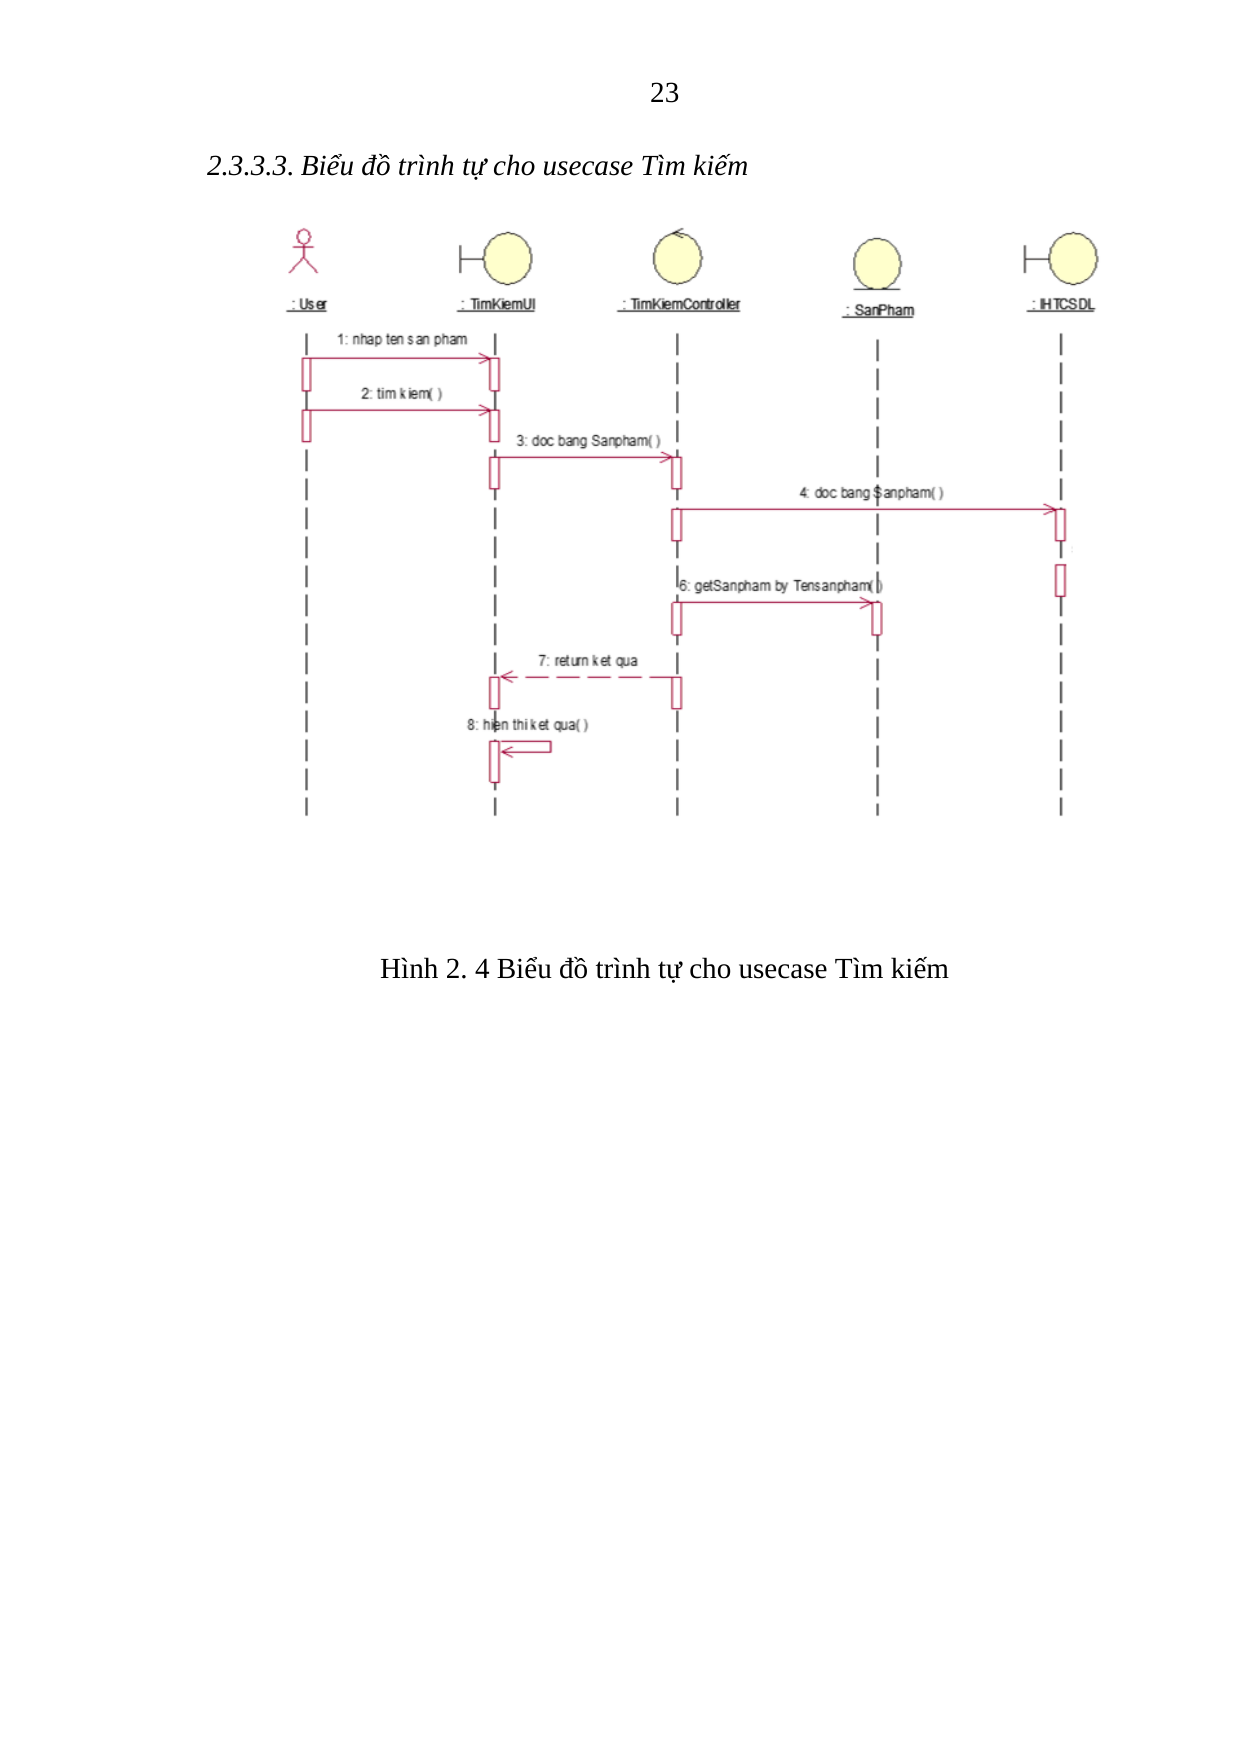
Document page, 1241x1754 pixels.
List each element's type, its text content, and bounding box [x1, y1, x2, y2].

text Hình 2. 4 Biểu đồ trình tự cho usecase Tìm kiếm [207, 952, 1122, 985]
picture [206, 198, 1122, 933]
subtitle Biểu đồ trình tự cho usecase Tìm kiếm [207, 148, 1122, 181]
